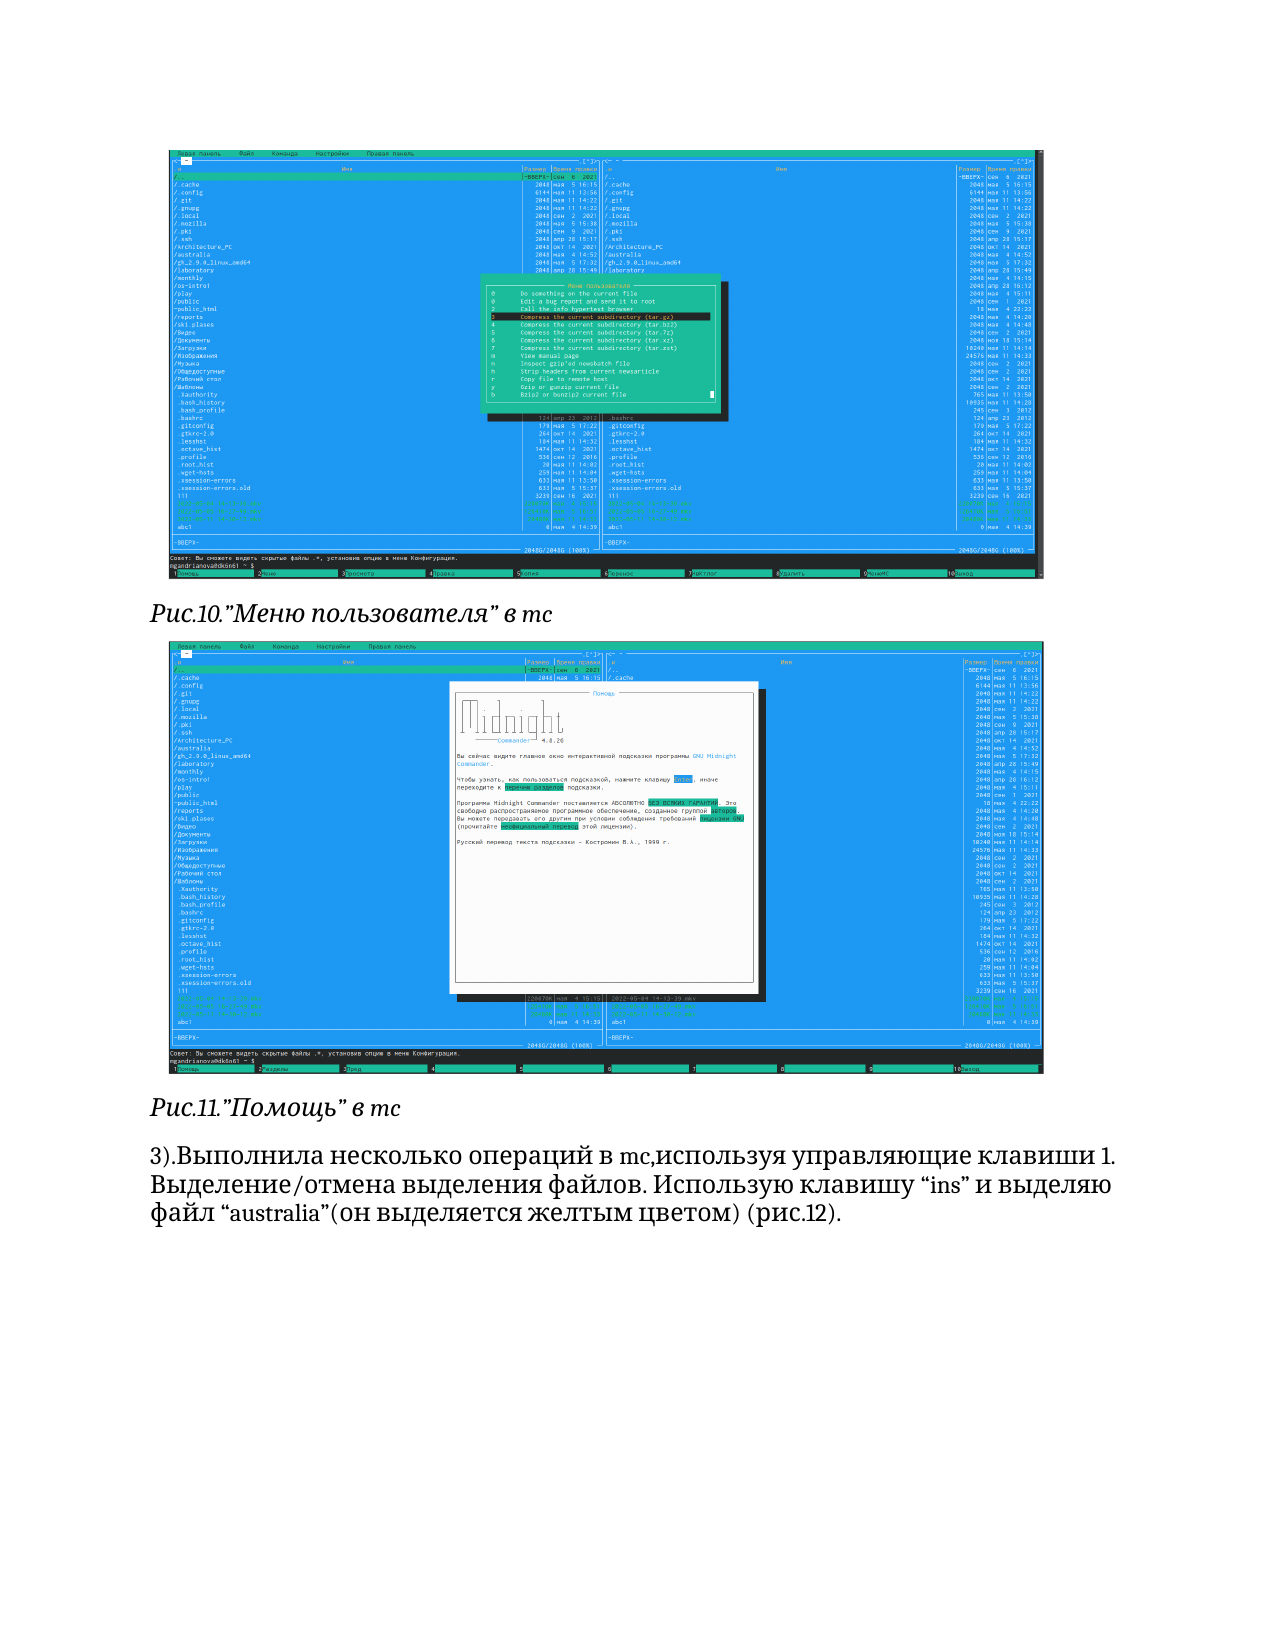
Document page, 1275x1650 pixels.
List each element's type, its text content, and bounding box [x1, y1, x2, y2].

text 3).Выполнила несколько операций в mc,используя управляющие клавиши 1. Выделение/отмена выделения файлов. Использую клавишу “ins” и выделяю файл “australia”(он выделяется желтым цветом) (рис.12). [150, 1142, 1125, 1228]
text Рис.11.”Помощь” в mc [150, 1094, 1125, 1123]
text Рис.10.”Меню пользователя” в mc [150, 600, 1125, 629]
picture [168, 641, 1044, 1074]
picture [168, 150, 1044, 580]
